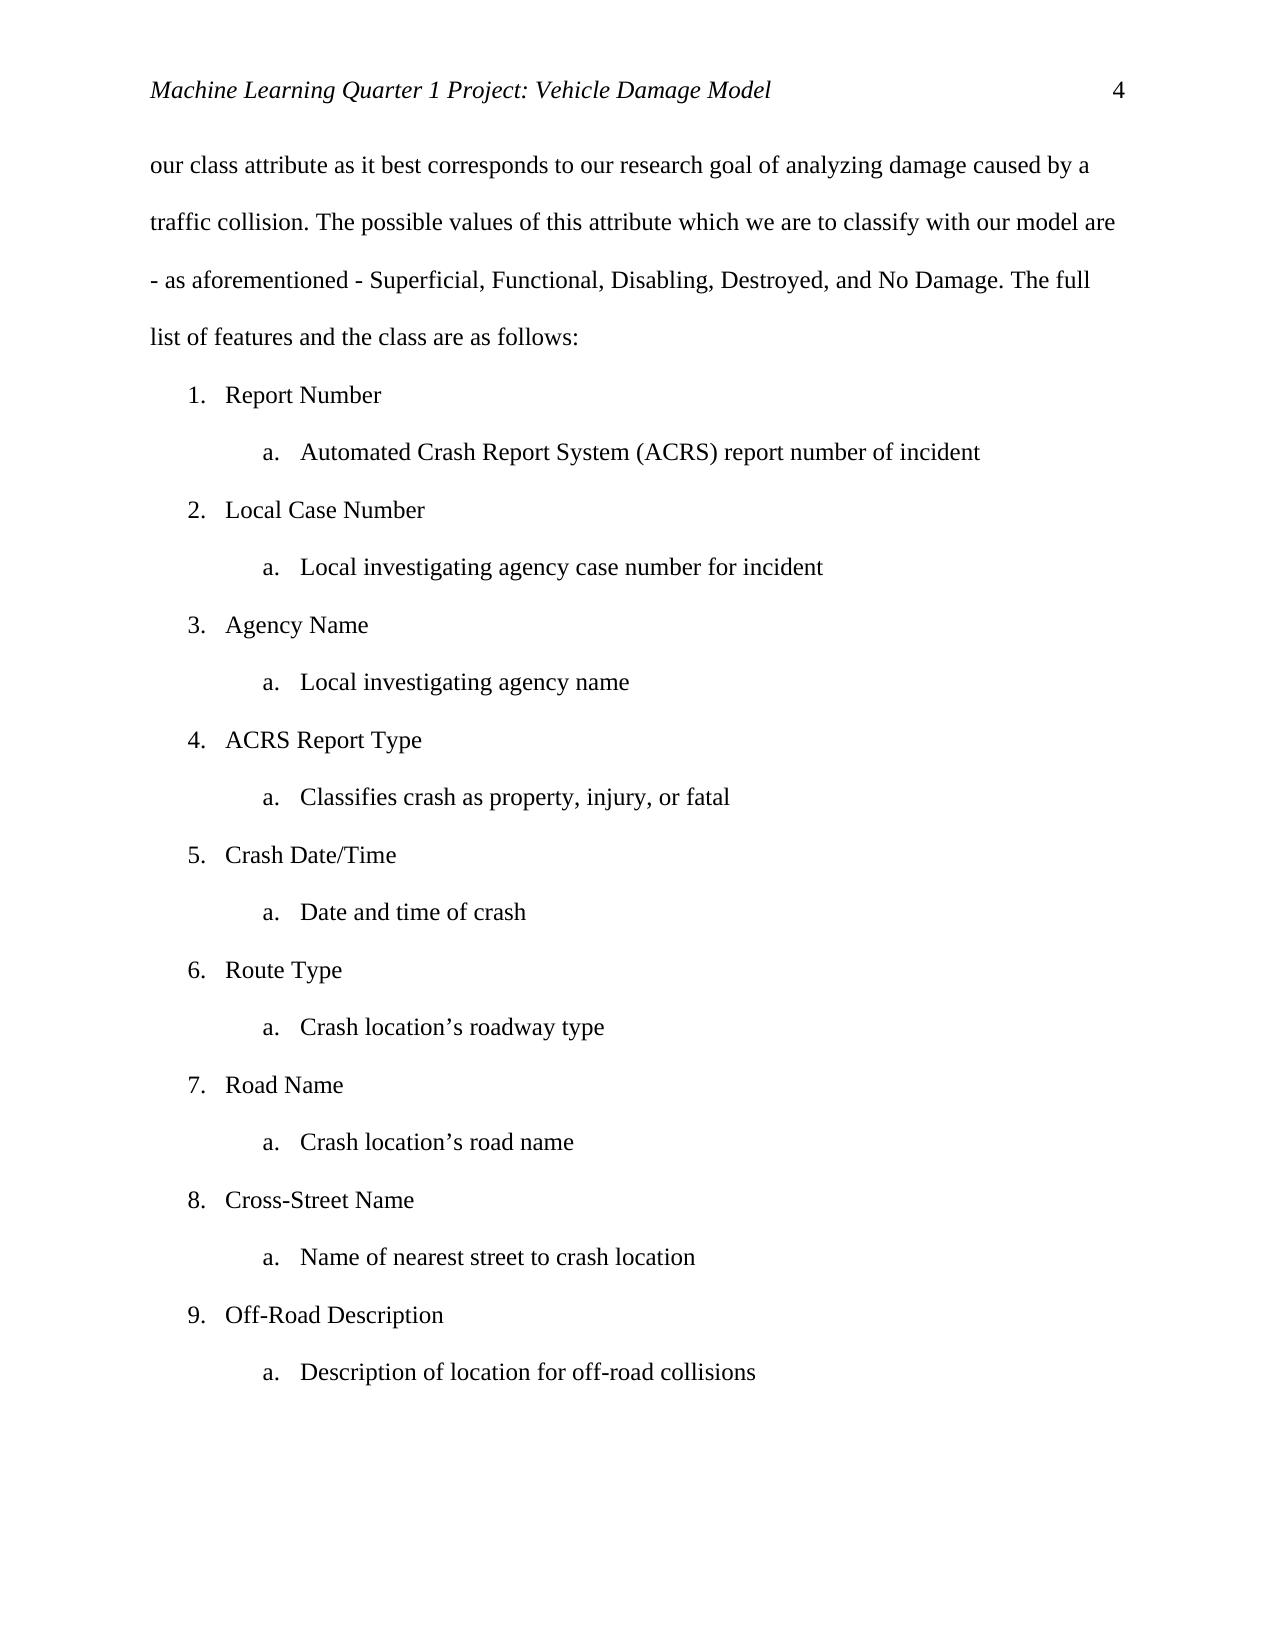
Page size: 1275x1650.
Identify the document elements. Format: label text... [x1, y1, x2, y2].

list Automated Crash Report System (ACRS) report number of incident [262, 437, 1125, 466]
list Report Number [187, 380, 1125, 409]
list Crash location’s road name [262, 1127, 1125, 1156]
list Local investigating agency name [262, 667, 1125, 696]
list Classifies crash as property, injury, or fatal [262, 782, 1125, 811]
list Cross-Street Name [187, 1185, 1125, 1214]
list Description of location for off-road collisions [262, 1357, 1125, 1386]
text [150, 150, 1125, 351]
list Off-Road Description [187, 1300, 1125, 1329]
list Crash Date/Time [187, 840, 1125, 869]
list Crash location’s roadway type [262, 1012, 1125, 1041]
list Road Name [187, 1070, 1125, 1099]
list ACRS Report Type [187, 725, 1125, 754]
list Date and time of crash [262, 897, 1125, 926]
list Name of nearest street to crash location [262, 1242, 1125, 1271]
list Agency Name [187, 610, 1125, 639]
list Route Type [187, 955, 1125, 984]
list Local investigating agency case number for incident [262, 552, 1125, 581]
list Local Case Number [187, 495, 1125, 524]
